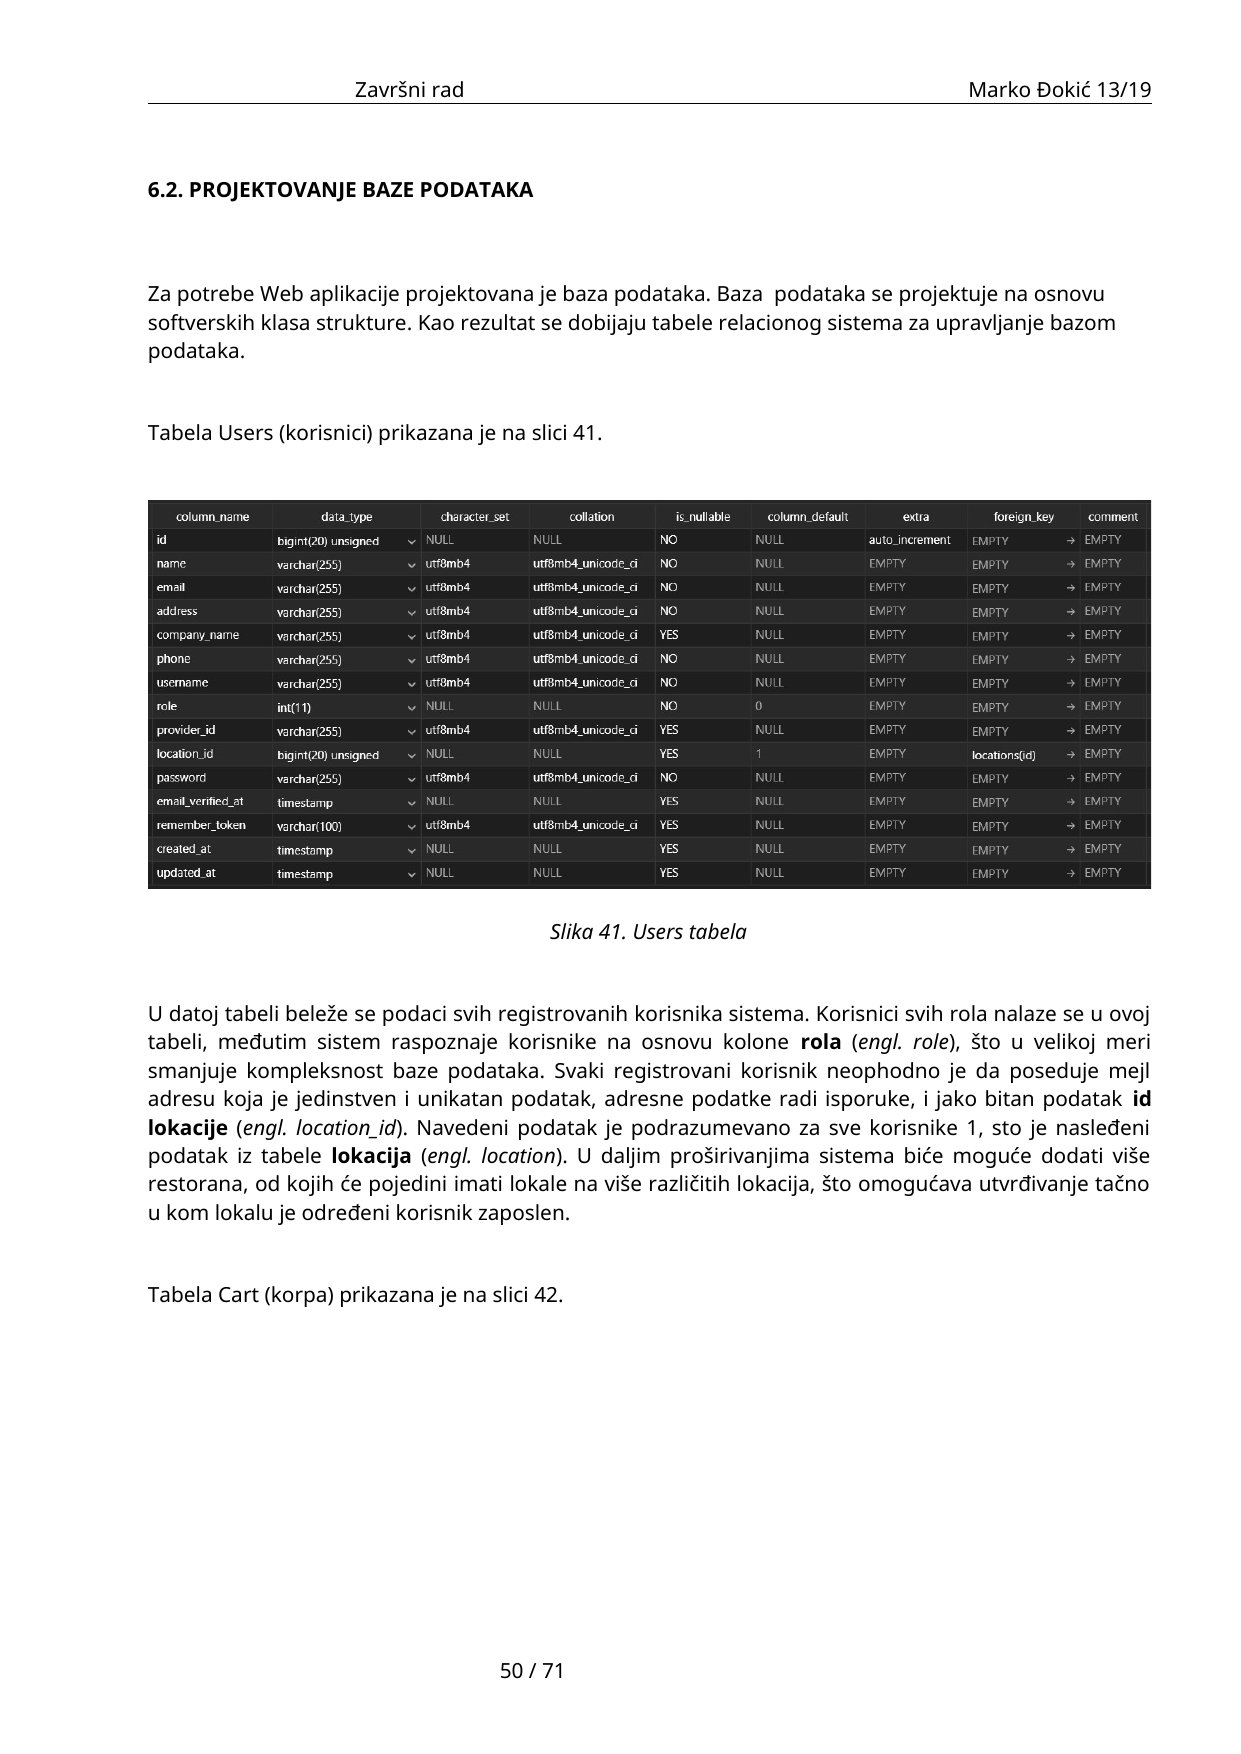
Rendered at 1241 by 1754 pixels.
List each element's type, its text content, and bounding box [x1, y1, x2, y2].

text Slika 41. Users tabela [148, 889, 1152, 946]
text U datoj tabeli beleže se podaci svih registrovanih korisnika sistema. Korisnici svih rola nalaze se u ovoj tabeli, međutim sistem raspoznaje korisnike na osnovu kolone rola (engl. role), što u velikoj meri smanjuje kompleksnost baze podataka. Svaki registrovani korisnik neophodno je da poseduje mejl adresu koja je jedinstven i unikatan podatak, adresne podatke radi isporuke, i jako bitan podatak id lokacije (engl. location_id). Navedeni podatak je podrazumevano za sve korisnike 1, sto je nasleđeni podatak iz tabele lokacija (engl. location). U daljim proširivanjima sistema biće moguće dodati više restorana, od kojih će pojedini imati lokale na više različitih lokacija, što omogućava utvrđivanje tačno u kom lokalu je određeni korisnik zaposlen. [148, 999, 1152, 1226]
text Za potrebe Web aplikacije projektovana je baza podataka. Baza podataka se projektuje na osnovu softverskih klasa strukture. Kao rezultat se dobijaju tabele relacionog sistema za upravljanje bazom podataka. [148, 251, 1152, 365]
picture [148, 500, 1152, 889]
text Tabela Users (korisnici) prikazana je na slici 41. [148, 418, 1152, 447]
text Tabela Cart (korpa) prikazana je na slici 42. [148, 1280, 1152, 1308]
subtitle PROJEKTOVANJE BAZE PODATAKA [148, 175, 1152, 203]
